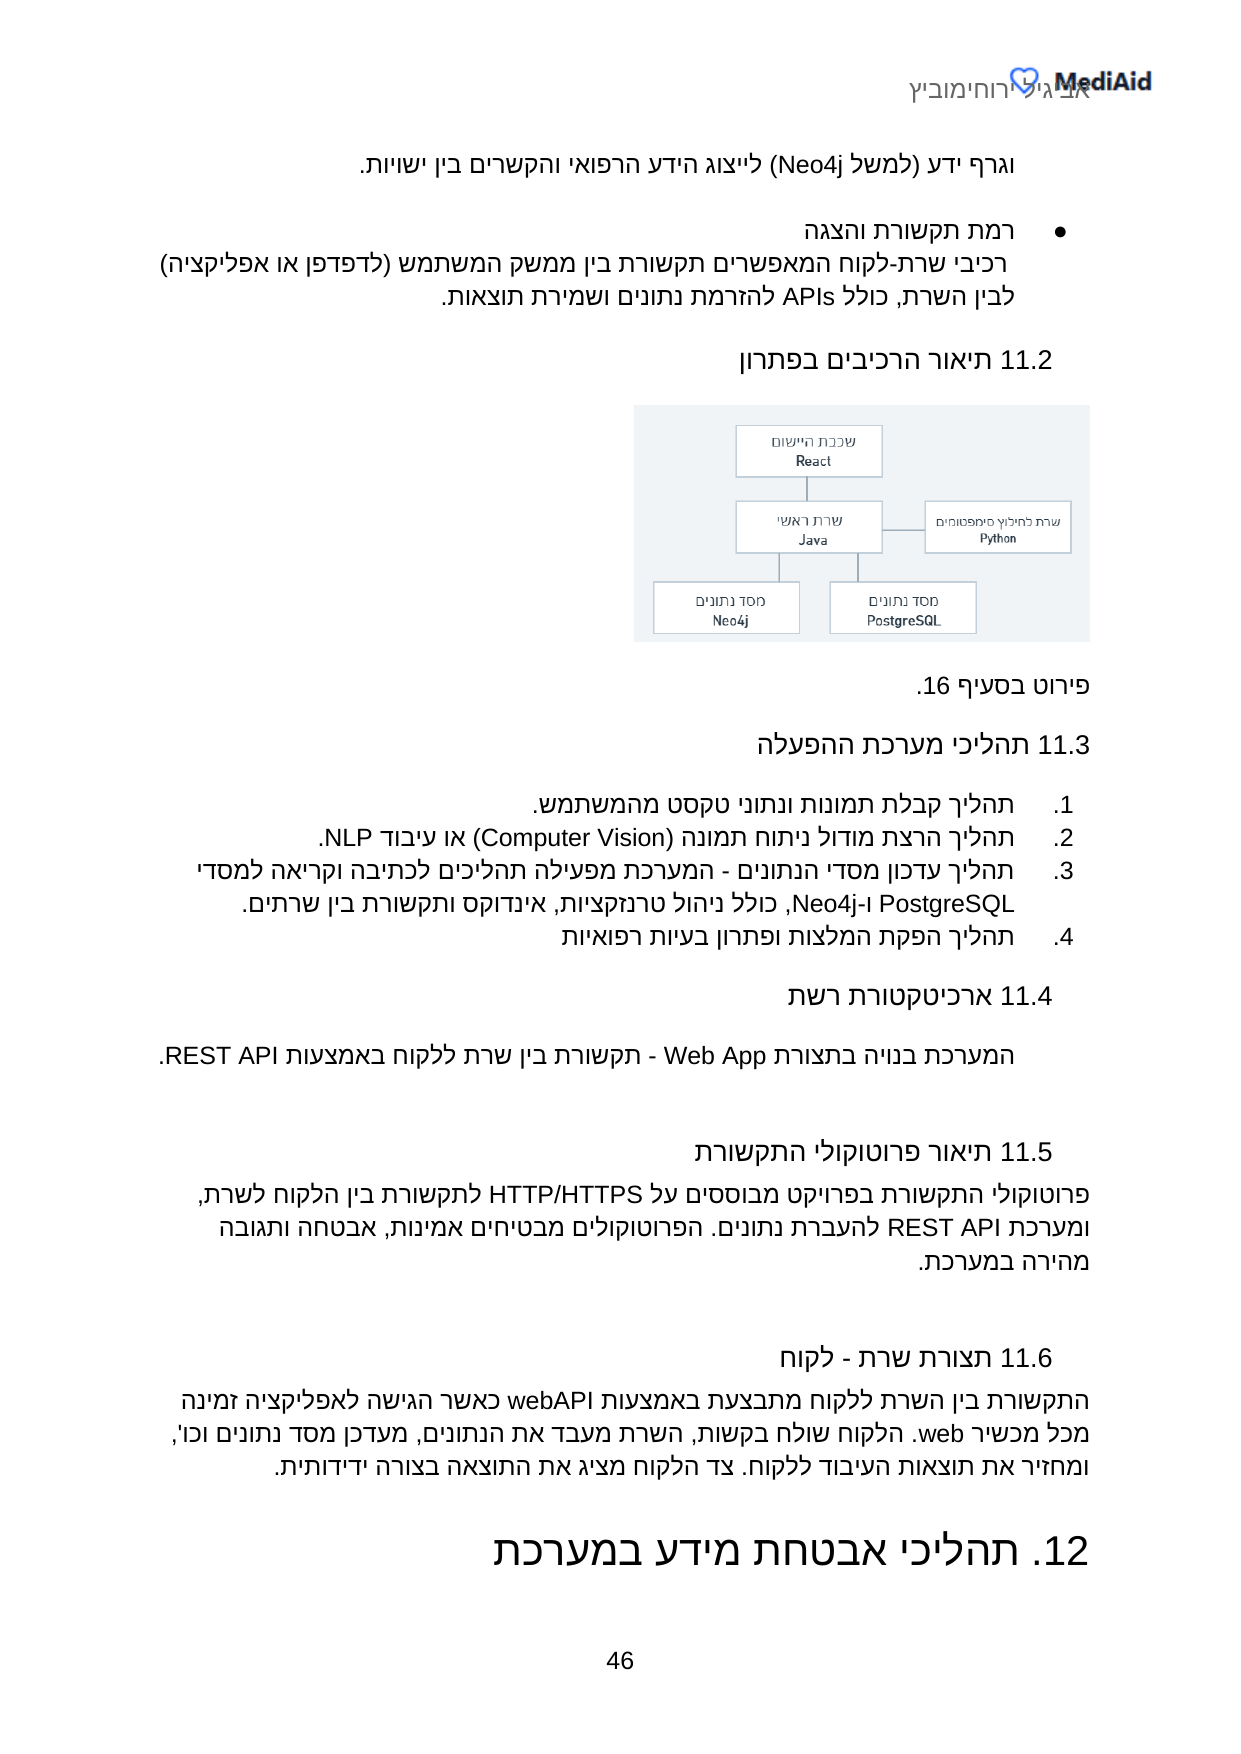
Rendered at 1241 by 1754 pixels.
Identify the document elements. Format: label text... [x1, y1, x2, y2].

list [150, 150, 1053, 212]
picture [633, 405, 1091, 642]
text המערכת בנויה בתצורת Web App - תקשורת בין שרת ללקוח באמצעות REST API. [150, 1041, 1015, 1070]
text פירוט בסעיף 16. [150, 671, 1090, 700]
list תהליך הרצת מודול ניתוח תמונה (Computer Vision) או עיבוד NLP. [150, 823, 1053, 852]
picture [998, 46, 1192, 100]
list תהליך הפקת המלצות ופתרון בעיות רפואיות [150, 922, 1053, 951]
list תהליך עדכון מסדי הנתונים - המערכת מפעילה תהליכים לכתיבה וקריאה למסדי PostgreSQL ו-Neo4j, כולל ניהול טרנזקציות, אינדוקס ותקשורת בין שרתים. [150, 856, 1053, 918]
subtitle 11.5 תיאור פרוטוקולי התקשורת [150, 1136, 1053, 1167]
subtitle 11.4 ארכיטקטורת רשת [150, 980, 1053, 1011]
list רמת תקשורת והצגה רכיבי שרת-לקוח המאפשרים תקשורת בין ממשק המשתמש (לדפדפן או אפליקציה) לבין השרת, כולל APIs להזרמת נתונים ושמירת תוצאות. [150, 216, 1053, 311]
text פרוטוקולי התקשורת בפרויקט מבוססים על HTTP/HTTPS לתקשורת בין הלקוח לשרת, ומערכת REST API להעברת נתונים. הפרוטוקולים מבטיחים אמינות, אבטחה ותגובה מהירה במערכת. [150, 1180, 1090, 1275]
text התקשורת בין השרת ללקוח מתבצעת באמצעות webAPI כאשר הגישה לאפליקציה זמינה מכל מכשיר web. הלקוח שולח בקשות, השרת מעבד את הנתונים, מעדכן מסד נתונים וכו', ומחזיר את תוצאות העיבוד ללקוח. צד הלקוח מציג את התוצאה בצורה ידידותית. [150, 1386, 1090, 1481]
list תהליך קבלת תמונות ונתוני טקסט מהמשתמש. [150, 790, 1053, 819]
subtitle 12. תהליכי אבטחת מידע במערכת [150, 1527, 1090, 1574]
subtitle 11.2 תיאור הרכיבים בפתרון [150, 344, 1053, 376]
subtitle 11.6 תצורת שרת - לקוח [150, 1342, 1053, 1373]
subtitle 11.3 תהליכי מערכת ההפעלה [150, 729, 1090, 760]
